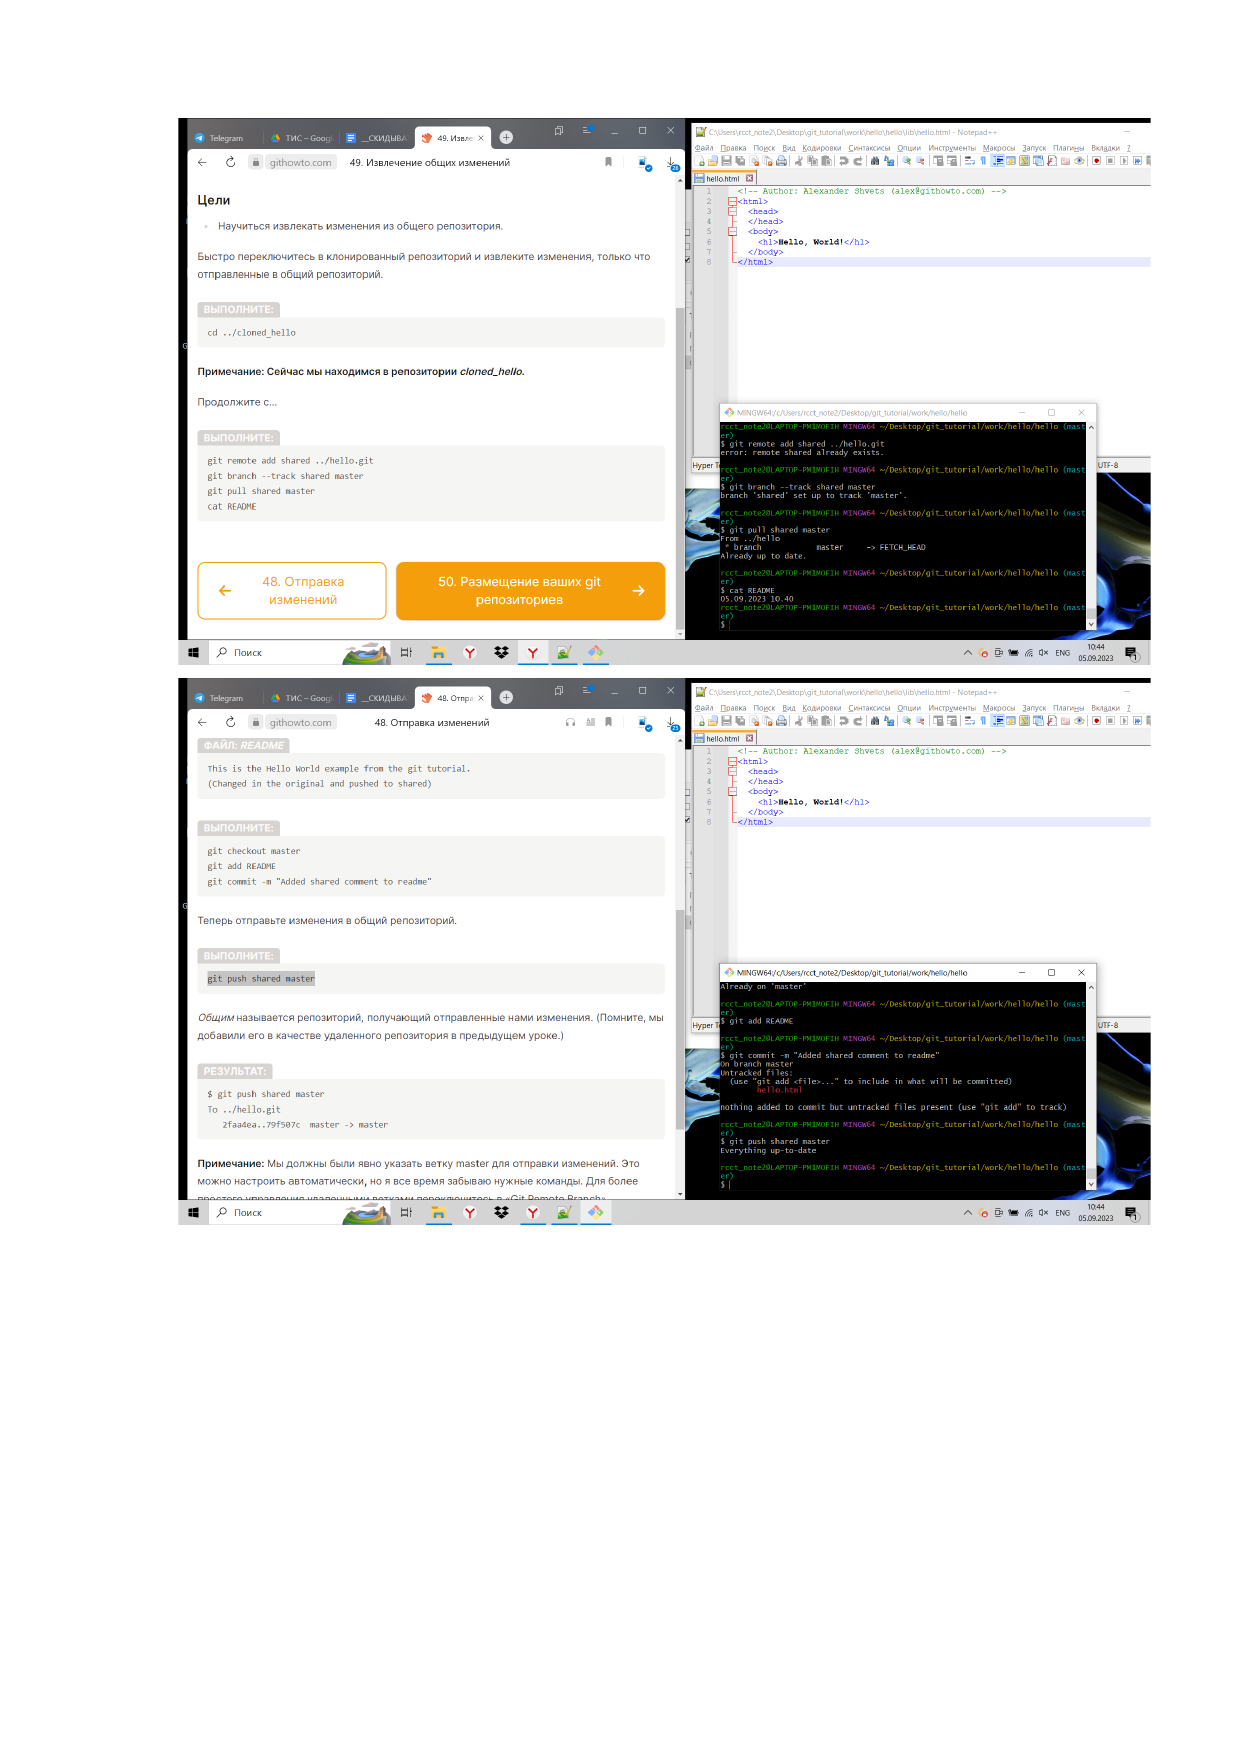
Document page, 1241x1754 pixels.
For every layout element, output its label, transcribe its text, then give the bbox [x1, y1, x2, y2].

picture [178, 678, 1151, 1225]
picture [178, 118, 1151, 665]
